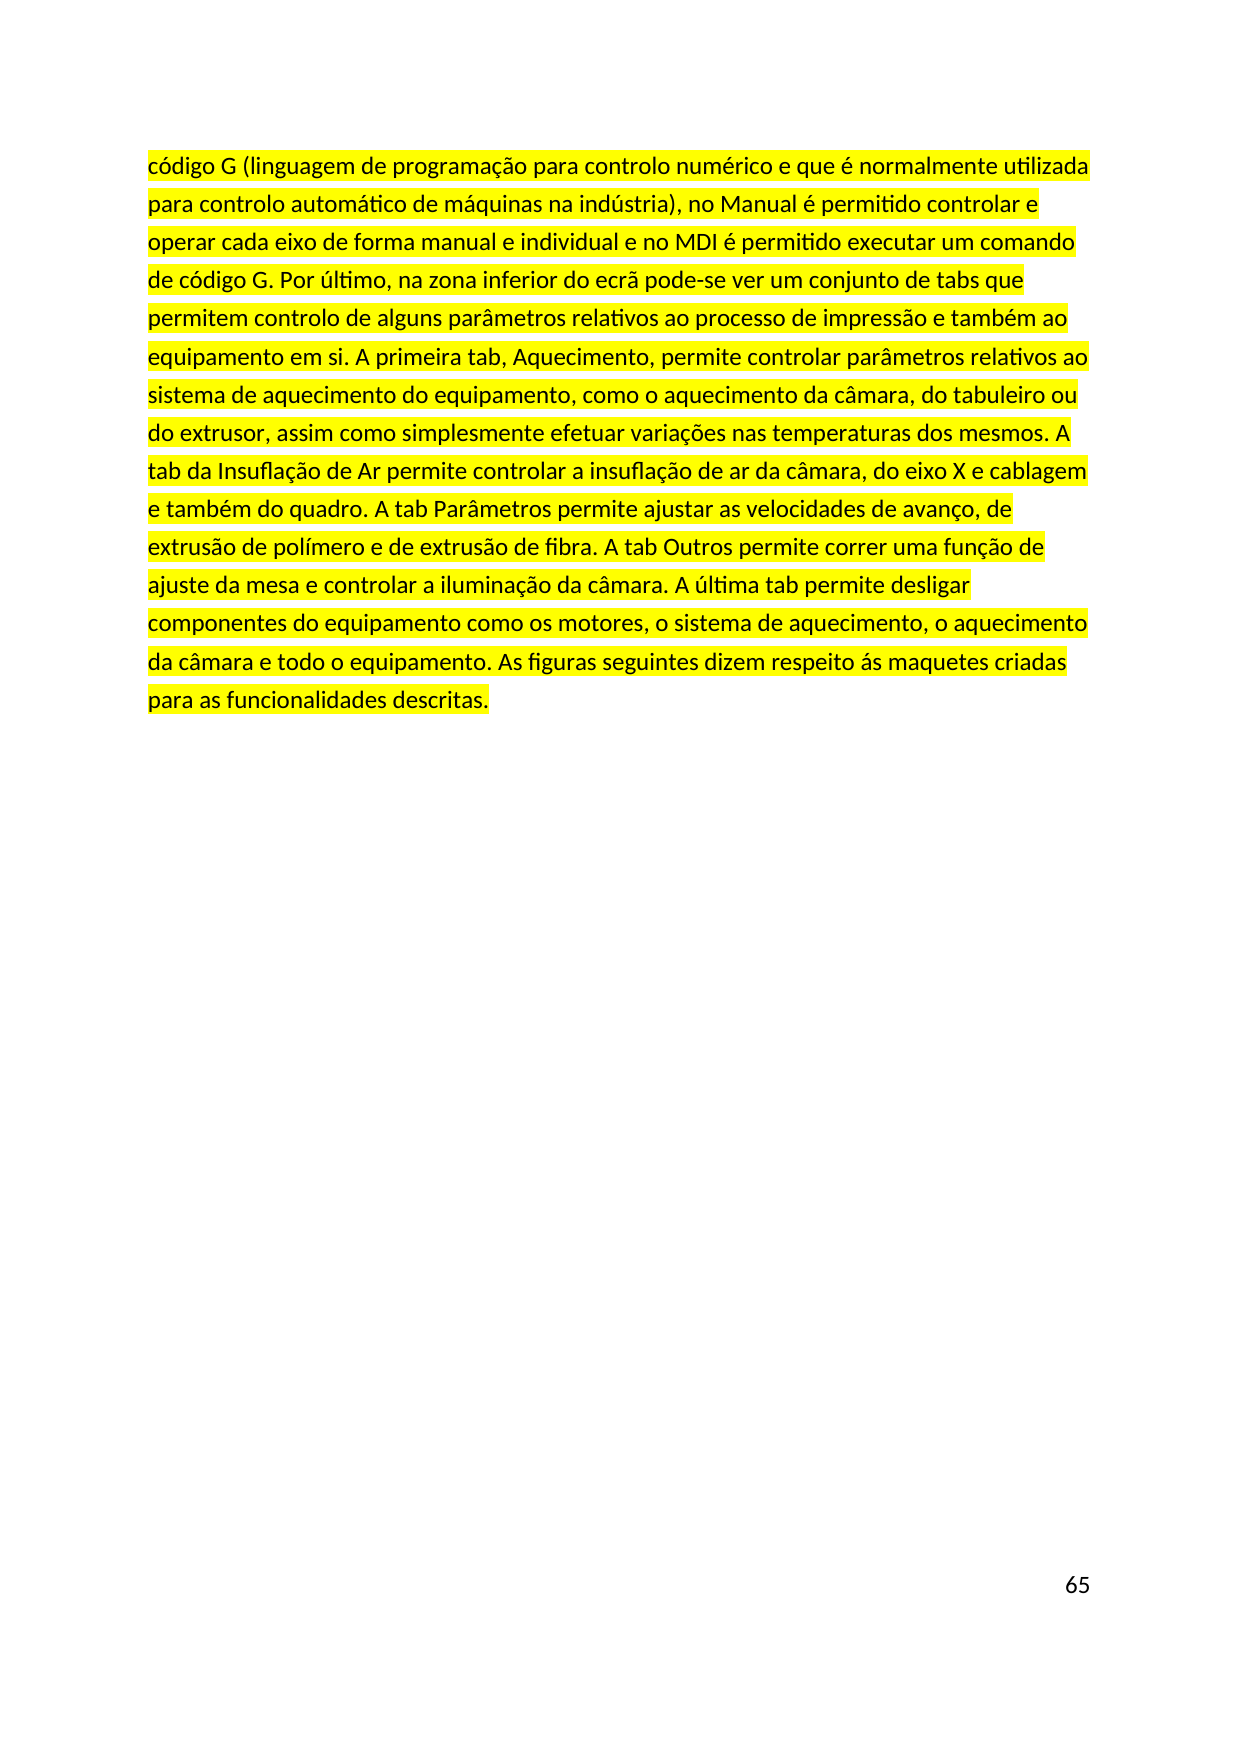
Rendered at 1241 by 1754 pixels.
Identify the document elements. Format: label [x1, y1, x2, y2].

text [148, 181, 1090, 714]
